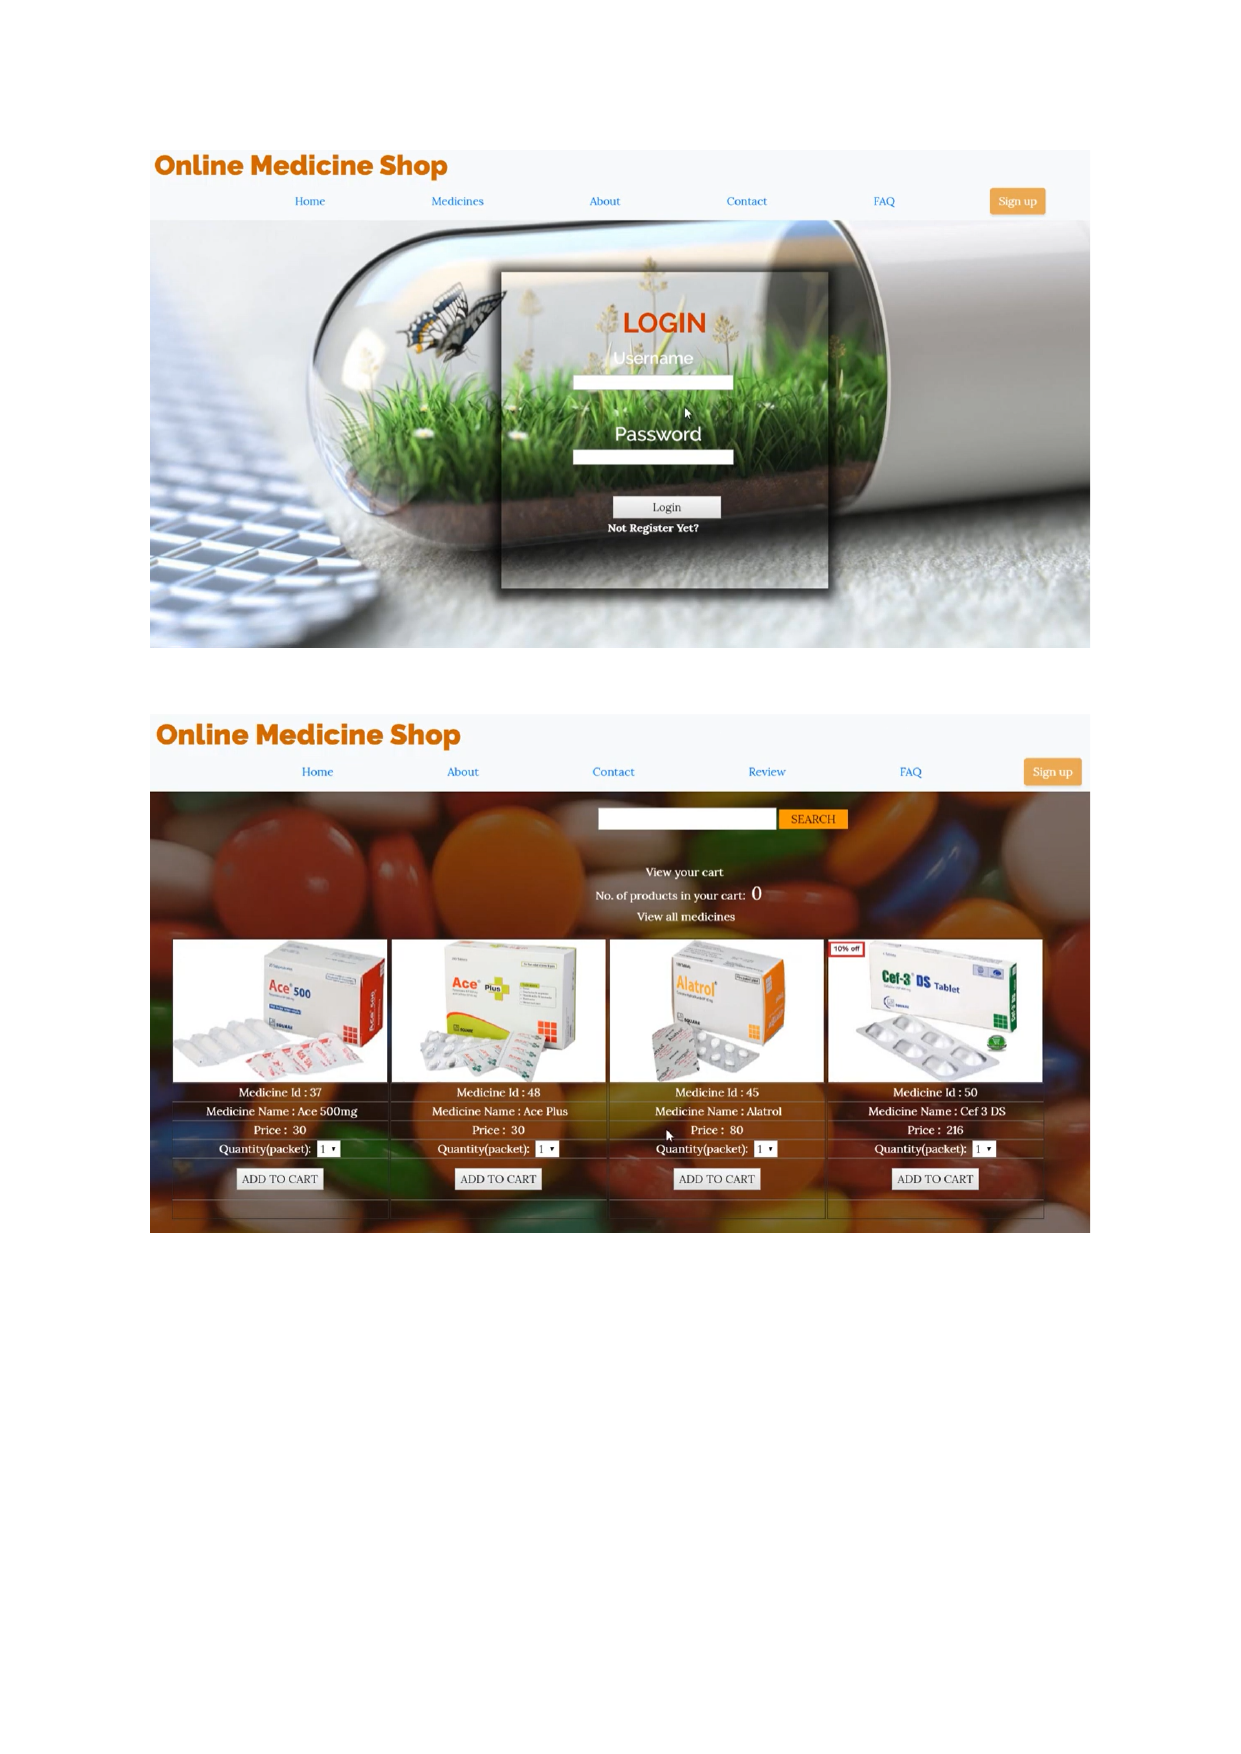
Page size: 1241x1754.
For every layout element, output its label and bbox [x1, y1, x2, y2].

picture [150, 714, 1091, 1233]
picture [150, 150, 1091, 648]
